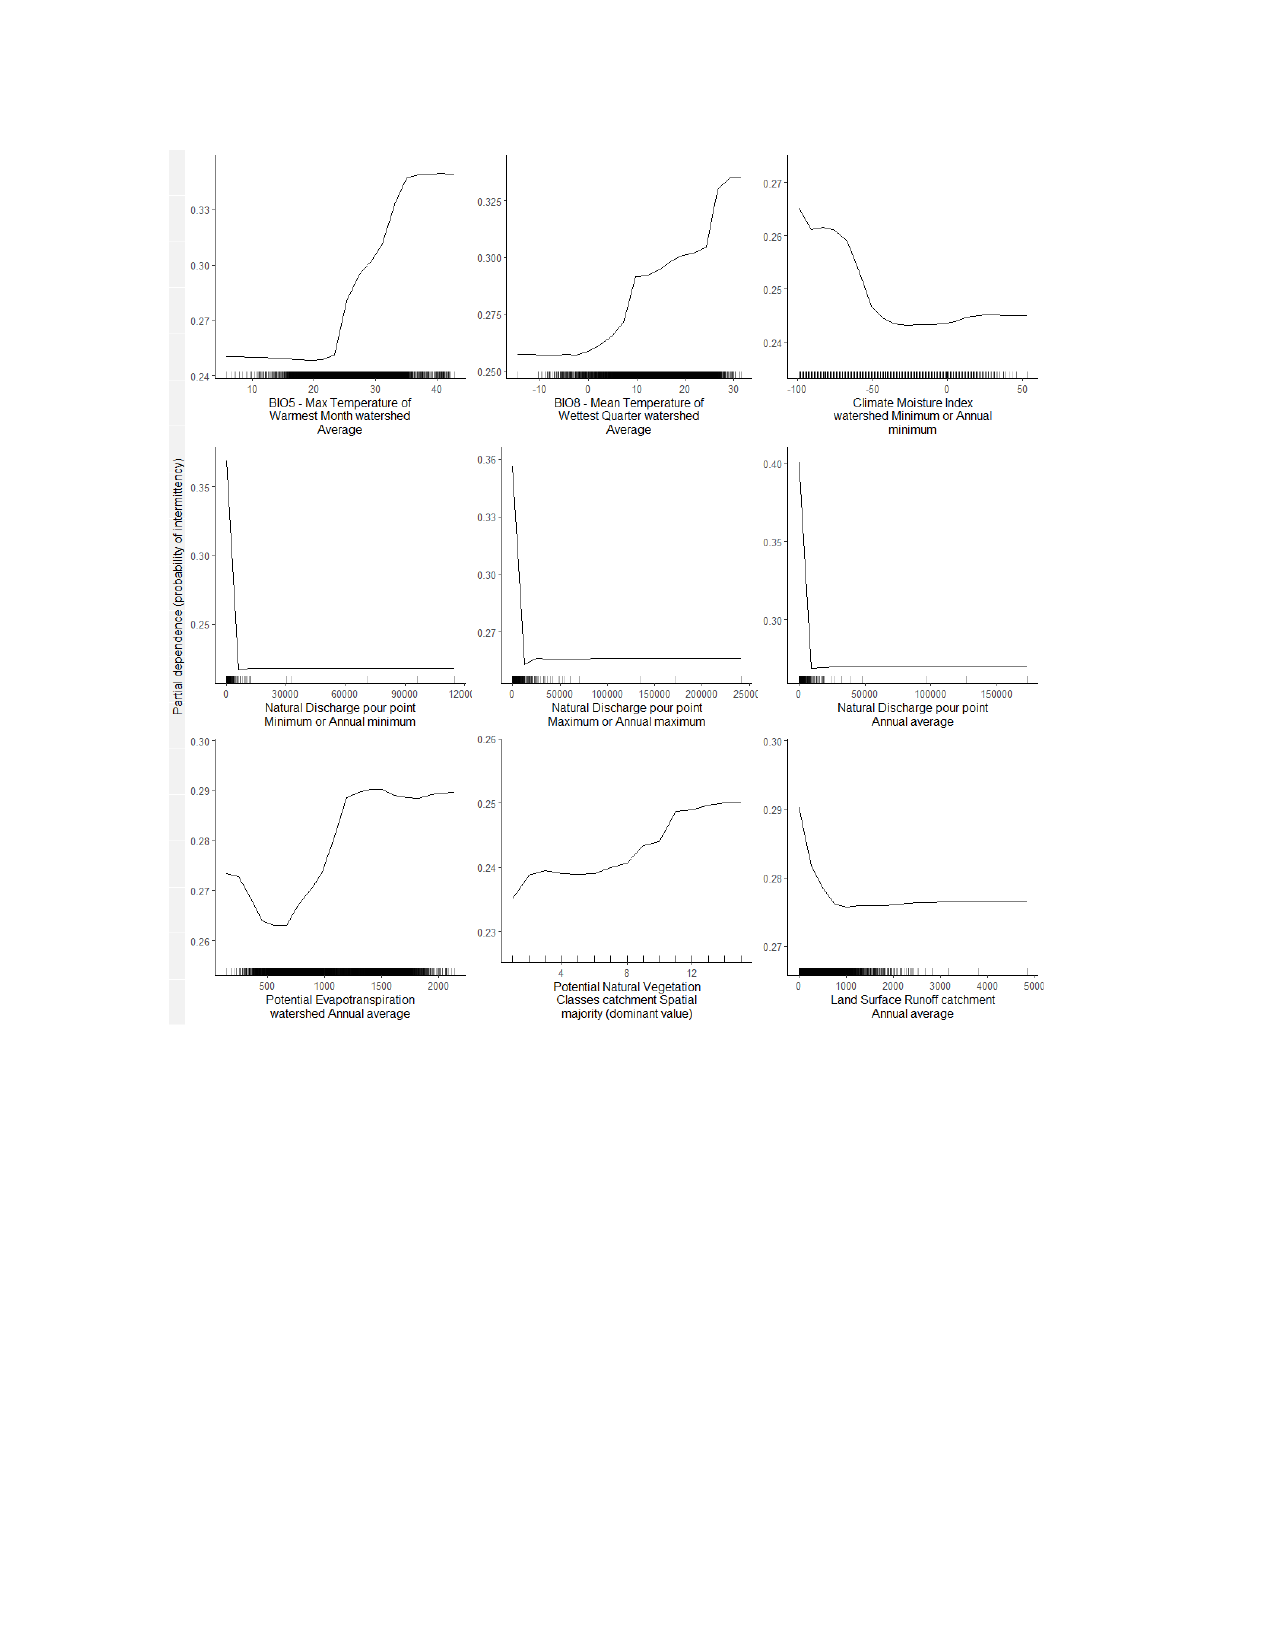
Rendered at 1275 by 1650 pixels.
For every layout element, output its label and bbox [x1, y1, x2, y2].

picture [168, 150, 1044, 1025]
